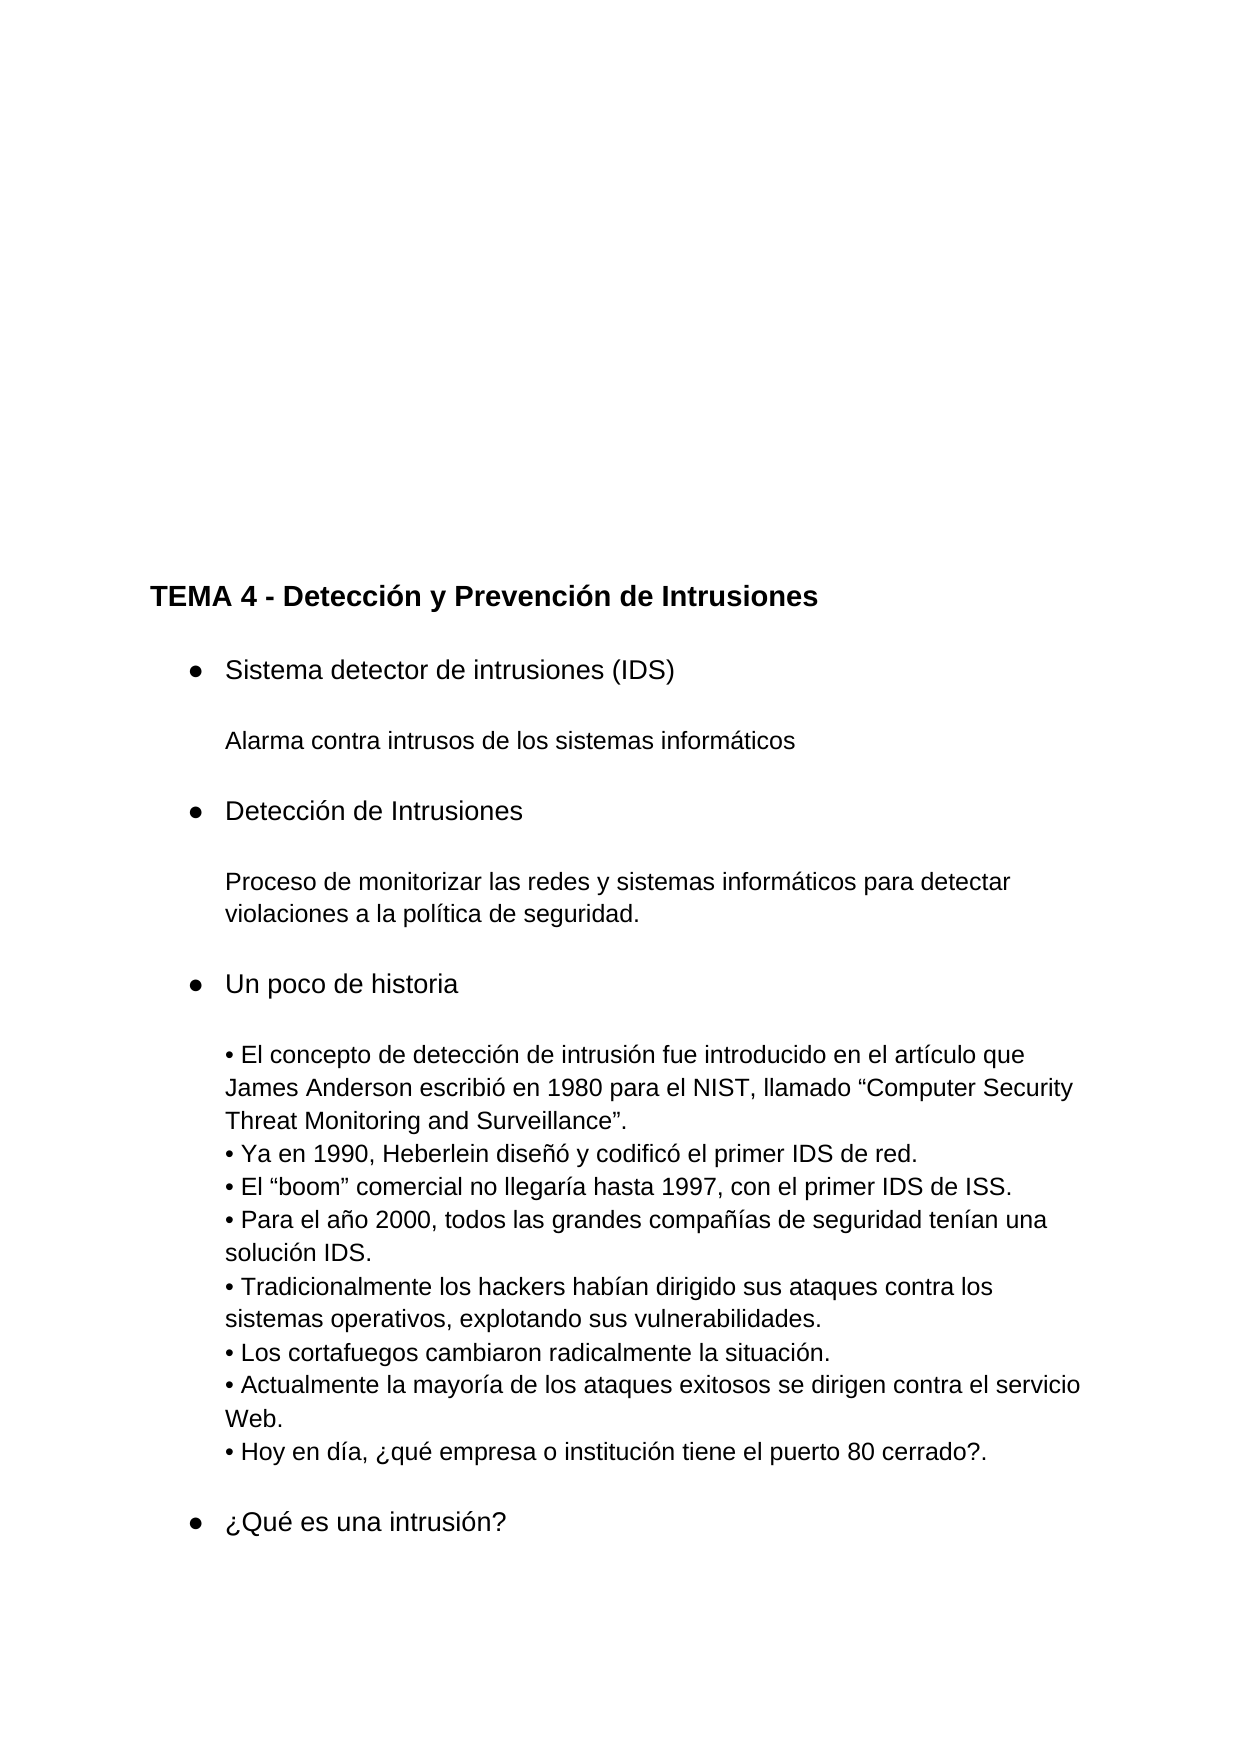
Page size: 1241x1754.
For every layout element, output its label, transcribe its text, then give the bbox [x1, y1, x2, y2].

text • Hoy en día, ¿qué empresa o institución tiene el puerto 80 cerrado?. [225, 1437, 1090, 1465]
text • El “boom” comercial no llegaría hasta 1997, con el primer IDS de ISS. [225, 1172, 1090, 1201]
list ¿Qué es una intrusión? [187, 1506, 1090, 1537]
text • Tradicionalmente los hackers habían dirigido sus ataques contra los sistemas operativos, explotando sus vulnerabilidades. [225, 1271, 1090, 1333]
text • Para el año 2000, todos las grandes compañías de seguridad tenían una solución IDS. [225, 1205, 1090, 1267]
text • Ya en 1990, Heberlein diseñó y codificó el primer IDS de red. [225, 1139, 1090, 1168]
text TEMA 4 - Detección y Prevención de Intrusiones [150, 579, 1090, 613]
list Un poco de historia [187, 968, 1090, 1000]
list Sistema detector de intrusiones (IDS) [187, 654, 1090, 685]
text • Los cortafuegos cambiaron radicalmente la situación. [225, 1337, 1090, 1366]
text Proceso de monitorizar las redes y sistemas informáticos para detectar violaciones a la política de seguridad. [225, 866, 1090, 928]
text • El concepto de detección de intrusión fue introducido en el artículo que James Anderson escribió en 1980 para el NIST, llamado “Computer Security Threat Monitoring and Surveillance”. [225, 1040, 1090, 1135]
list Detección de Intrusiones [187, 794, 1090, 826]
text • Actualmente la mayoría de los ataques exitosos se dirigen contra el servicio Web. [225, 1371, 1090, 1432]
text Alarma contra intrusos de los sistemas informáticos [225, 726, 1090, 754]
